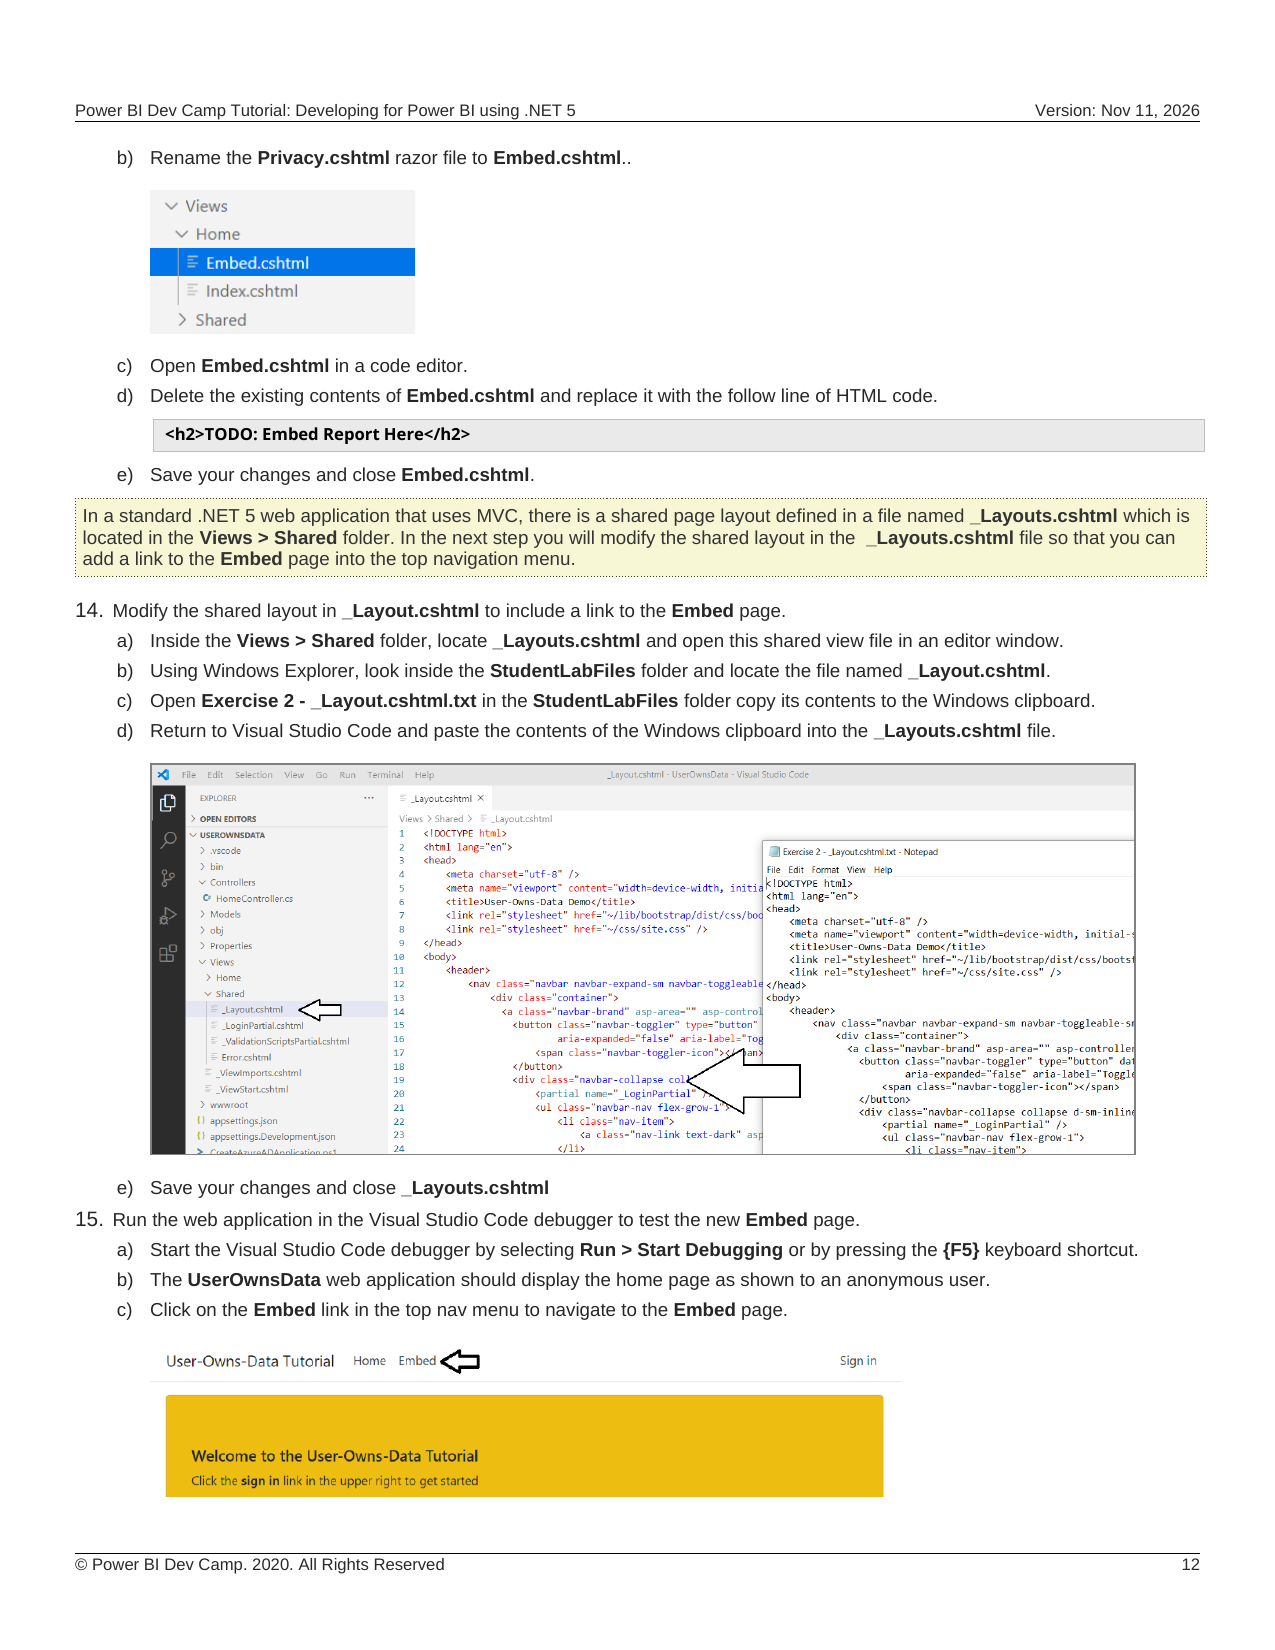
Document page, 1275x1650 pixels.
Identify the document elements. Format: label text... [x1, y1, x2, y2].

picture [150, 190, 416, 334]
text Using Windows Explorer, look inside the StudentLabFiles folder and locate the file named _Layout.cshtml. [117, 660, 1200, 682]
text Return to Visual Studio Code and paste the contents of the Windows clipboard into the _Layouts.cshtml file. [117, 720, 1200, 741]
text Open Exercise 2 - _Layout.cshtml.txt in the StudentLabFiles folder copy its contents to the Windows clipboard. [117, 690, 1200, 712]
text Save your changes and close Embed.cshtml. [117, 464, 1200, 485]
text Inside the Views > Shared folder, locate _Layouts.cshtml and open this shared view file in an editor window. [117, 630, 1200, 652]
text Rename the Privacy.cshtml razor file to Embed.cshtml.. [117, 147, 1200, 168]
text <h2>TODO: Embed Report Here</h2> [154, 420, 1204, 451]
picture [150, 1342, 902, 1497]
text Delete the existing contents of Embed.cshtml and replace it with the follow line of HTML code. [117, 385, 1200, 406]
text Run the web application in the Visual Studio Code debugger to test the new Embed page. [75, 1207, 1200, 1231]
text Click on the Embed link in the top nav menu to navigate to the Embed page. [117, 1299, 1200, 1321]
text Start the Visual Studio Code debugger by selecting Run > Start Debugging or by pressing the {F5} keyboard shortcut. [117, 1239, 1200, 1261]
text Modify the shared layout in _Layout.cshtml to include a link to the Embed page. [75, 598, 1200, 622]
text The UserOwnsData web application should display the home page as shown to an anonymous user. [117, 1269, 1200, 1291]
text Open Embed.cshtml in a code editor. [117, 355, 1200, 377]
picture [152, 765, 1134, 1154]
text In a standard .NET 5 web application that uses MVC, there is a shared page layout defined in a file named _Layouts.cshtml which is located in the Views > Shared folder. In the next step you will modify the shared layout in the _Layouts.cshtml file so that you can add a link to the Embed page into the top navigation menu. [75, 498, 1207, 577]
text Save your changes and close _Layouts.cshtml [117, 1177, 1200, 1199]
